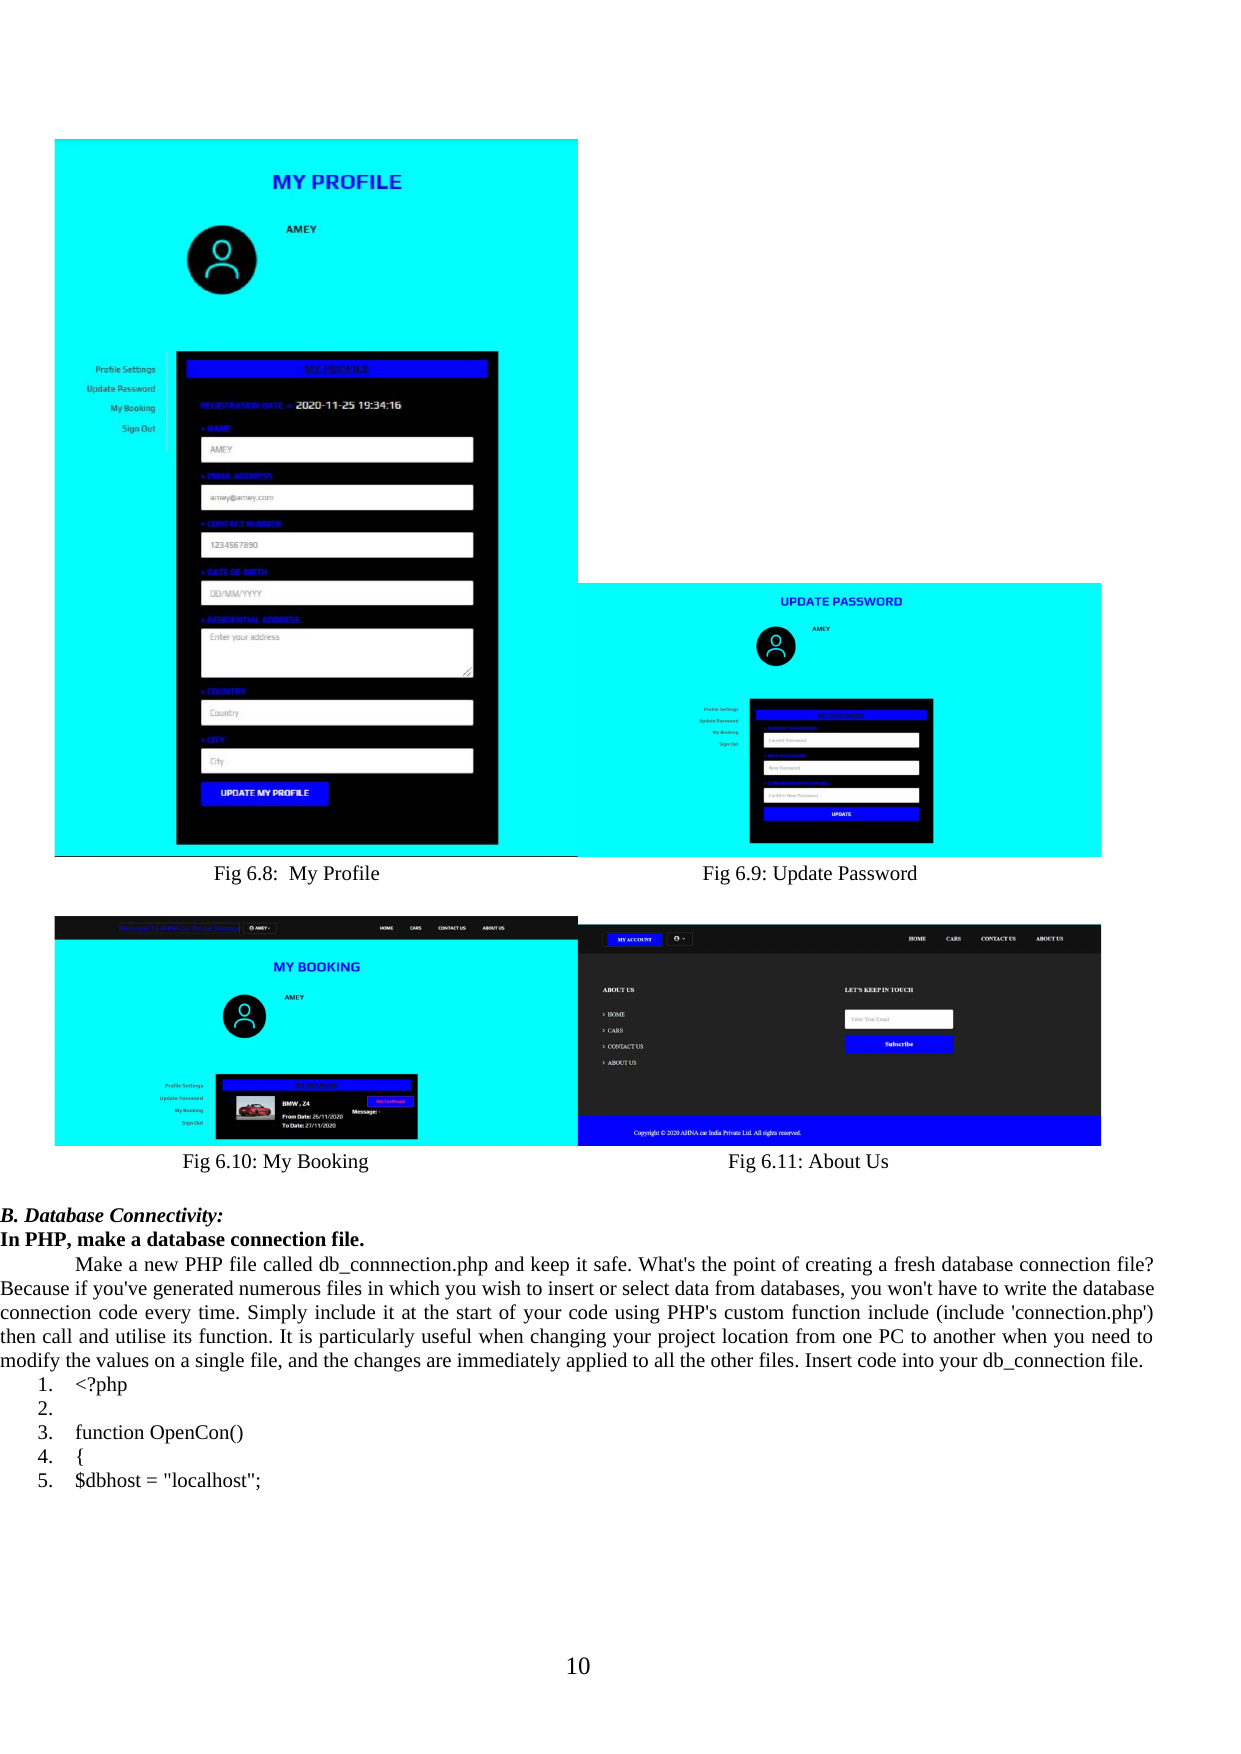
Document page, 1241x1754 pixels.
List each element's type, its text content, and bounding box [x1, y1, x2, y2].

list <?php [37, 1372, 1156, 1396]
list $dbhost = "localhost"; [37, 1468, 1156, 1492]
picture [54, 916, 1102, 1146]
text Fig 6.8: My Profile Fig 6.9: Update Password [0, 861, 1156, 885]
list function OpenCon() [37, 1420, 1156, 1444]
text B. Database Connectivity: [0, 1203, 1156, 1227]
text Fig 6.10: My Booking Fig 6.11: About Us [0, 1149, 1156, 1173]
text Make a new PHP file called db_connnection.php and keep it safe. What's the point of creating a fresh database connection file? Because if you've generated numerous files in which you wish to insert or select data from databases, you won't have to write the database connection code every time. Simply include it at the start of your code using PHP's custom function include (include 'connection.php') then call and utilise its function. It is particularly useful when changing your project location from one PC to another when you need to modify the values on a single file, and the changes are immediately applied to all the other files. Insert code into your db_connection file. [0, 1251, 1156, 1372]
text In PHP, make a database connection file. [0, 1227, 1156, 1251]
picture [54, 139, 1102, 857]
list { [37, 1444, 1156, 1468]
